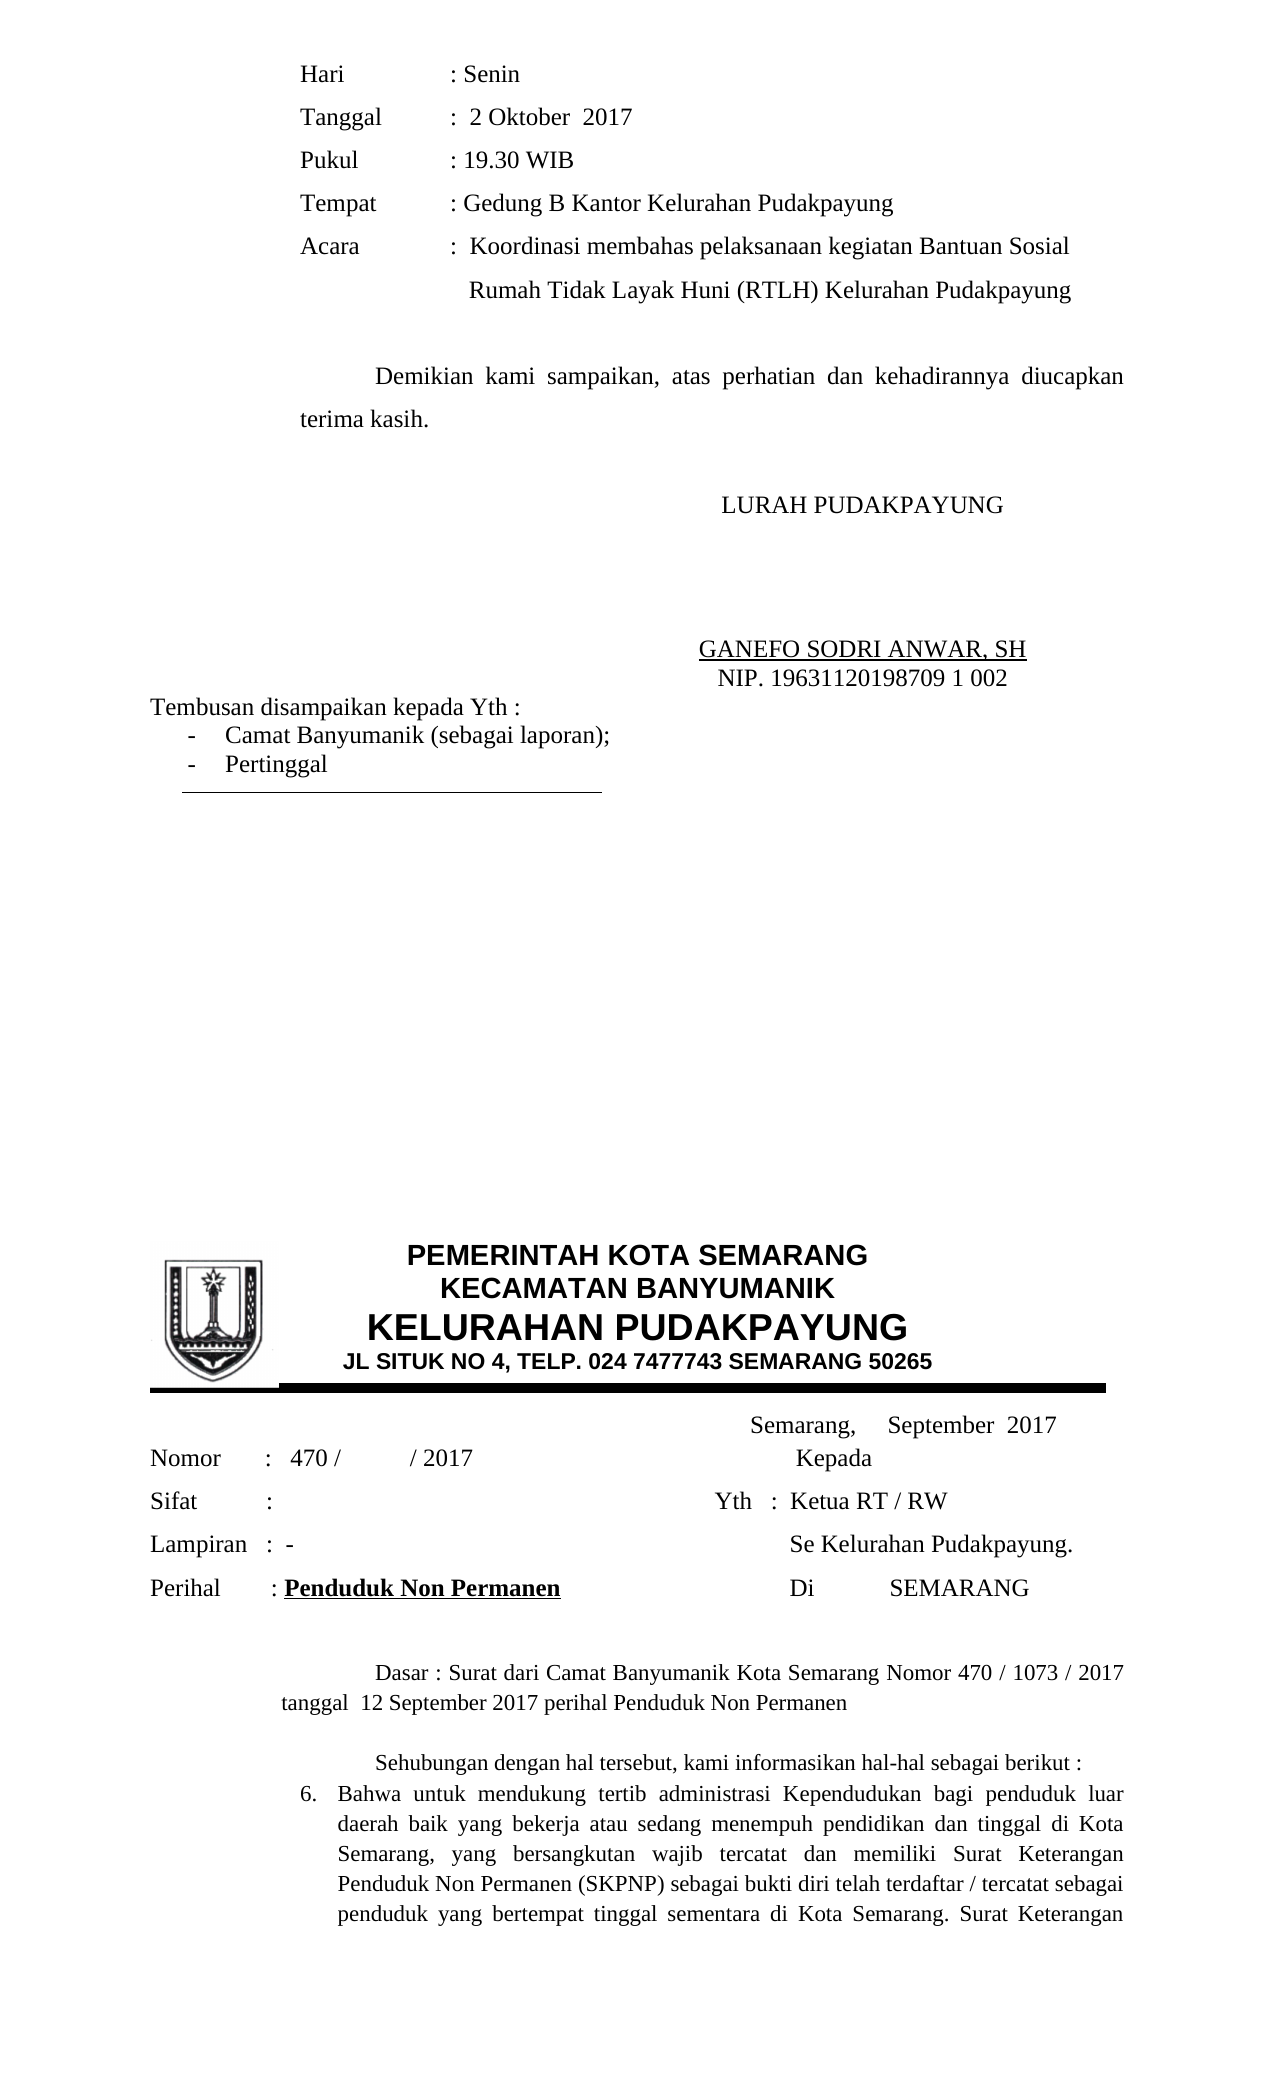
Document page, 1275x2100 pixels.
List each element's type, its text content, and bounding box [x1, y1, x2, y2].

list Tempat : Gedung B Kantor Kelurahan Pudakpayung [281, 188, 1125, 217]
text PEMERINTAH KOTA SEMARANG [150, 1238, 1125, 1271]
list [300, 1780, 1125, 1927]
text KELURAHAN PUDAKPAYUNG [279, 1305, 1125, 1348]
list Acara : Koordinasi membahas pelaksanaan kegiatan Bantuan Sosial [300, 232, 1153, 260]
list Tanggal : 2 Oktober 2017 [281, 102, 1125, 131]
text KECAMATAN BANYUMANIK [279, 1271, 1125, 1305]
text Semarang, September 2017 [675, 1410, 1125, 1439]
list Demikian kami sampaikan, atas perhatian dan kehadirannya diucapkan terima kasih. [300, 361, 1125, 433]
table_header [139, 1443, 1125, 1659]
text LURAH PUDAKPAYUNG [600, 490, 1125, 519]
list Hari : Senin [281, 59, 1125, 88]
text JL SITUK NO 4, TELP. 024 7477743 50265 [279, 1348, 1125, 1374]
list Sehubungan dengan hal tersebut, kami informasikan hal-hal sebagai berikut : [300, 1749, 1125, 1776]
list Pertinggal [187, 749, 1125, 778]
text Dasar : Surat dari Camat Banyumanik Kota Semarang Nomor 470 / 1073 / 2017 tanggal 12 September 2017 perihal Penduduk Non Permanen [281, 1659, 1125, 1715]
text Tembusan disampaikan kepada Yth : [150, 692, 1125, 720]
list Pukul : 19.30 WIB [281, 145, 1125, 174]
list Camat Banyumanik (sebagai laporan); [187, 720, 1125, 749]
list Rumah Tidak Layak Huni (RTLH) Kelurahan Pudakpayung [300, 275, 1153, 303]
text NIP. 19631120198709 1 002 [600, 663, 1125, 692]
text GANEFO SODRI ANWAR, SH [600, 634, 1125, 663]
